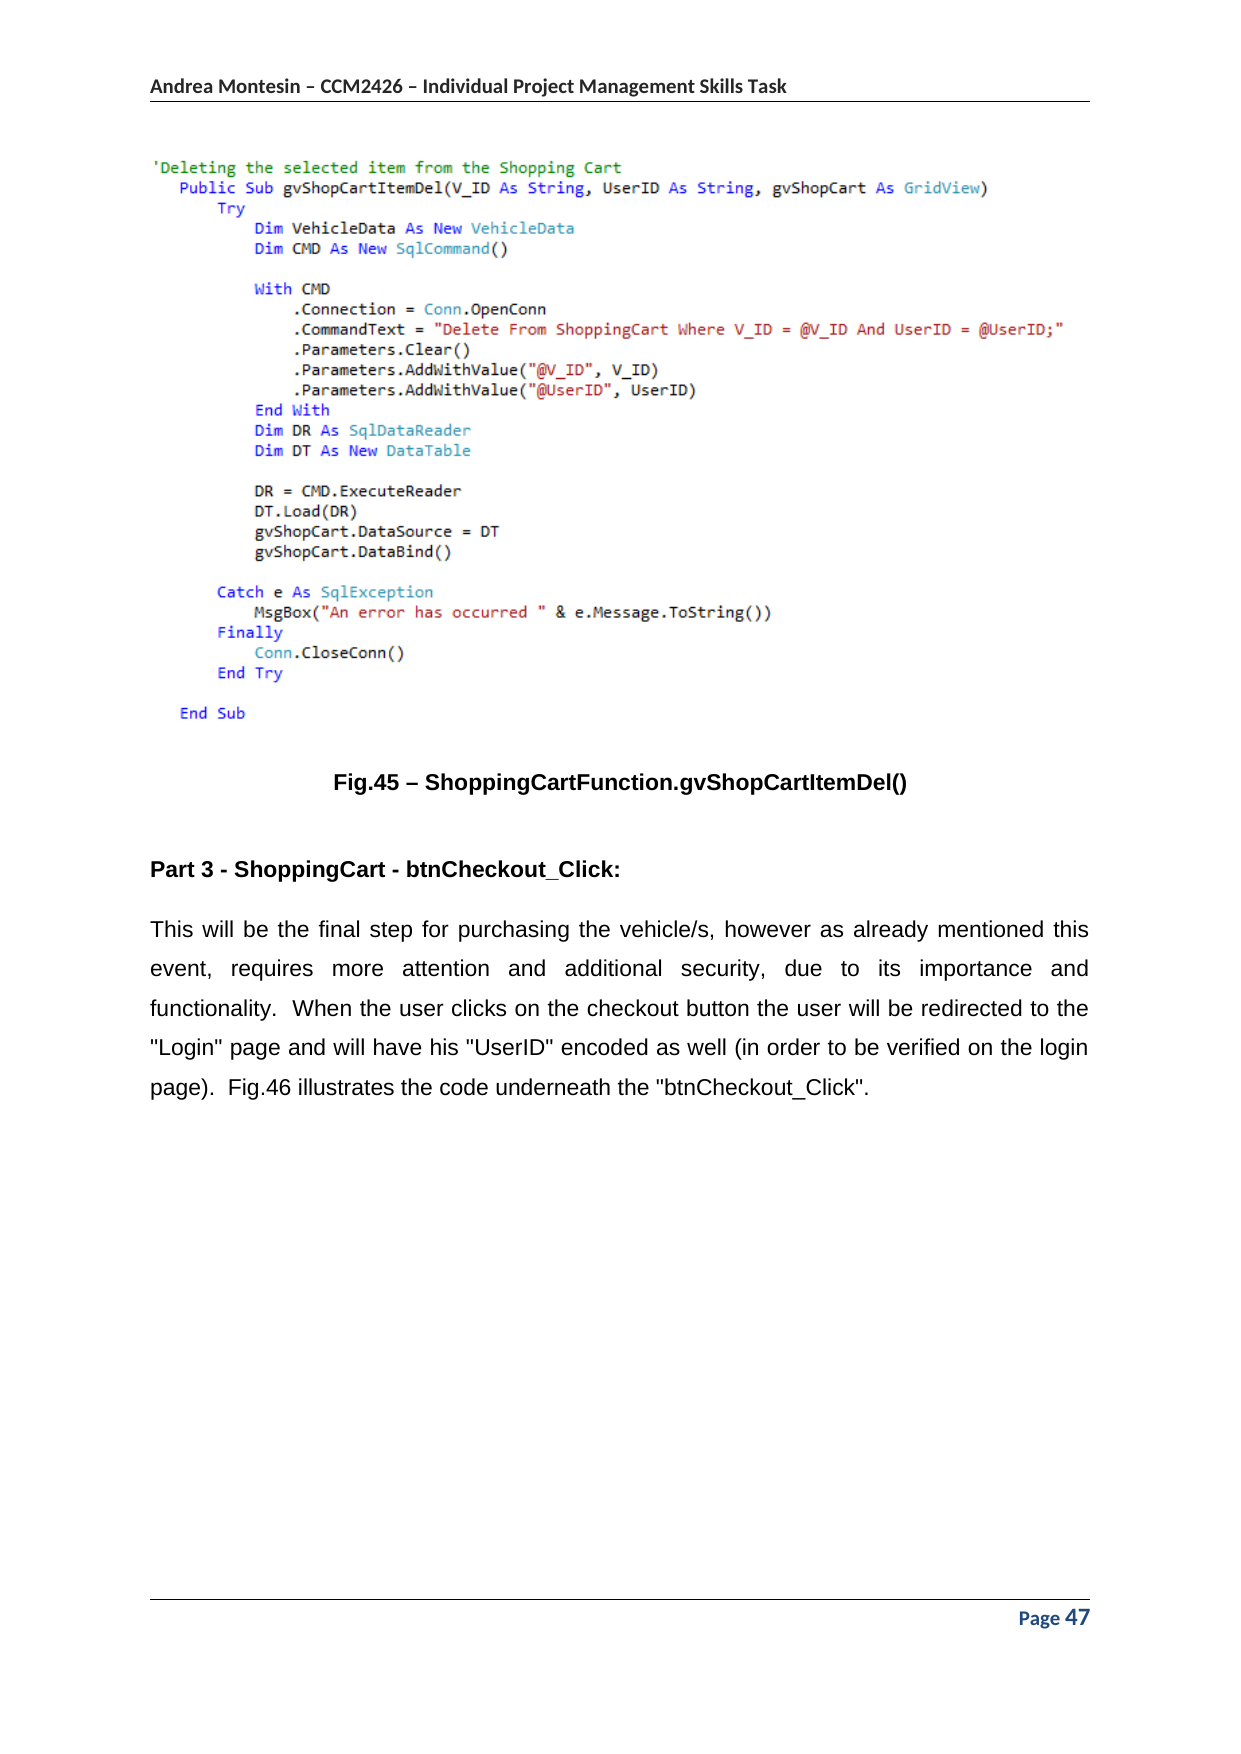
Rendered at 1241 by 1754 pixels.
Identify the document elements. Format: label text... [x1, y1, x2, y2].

text Part 3 - ShoppingCart - btnCheckout_Click: [150, 856, 1090, 882]
picture [150, 150, 1071, 735]
subtitle Fig.45 – ShoppingCartFunction.gvShopCartItemDel() [150, 769, 1090, 795]
text This will be the final step for purchasing the vehicle/s, however as already mentioned this event, requires more attention and additional security, due to its importance and functionality. When the user clicks on the checkout button the user will be redirected to the "Login" page and will have his "UserID" encoded as well (in order to be verified on the login page). Fig.46 illustrates the code underneath the "btnCheckout_Click". [150, 916, 1090, 1100]
